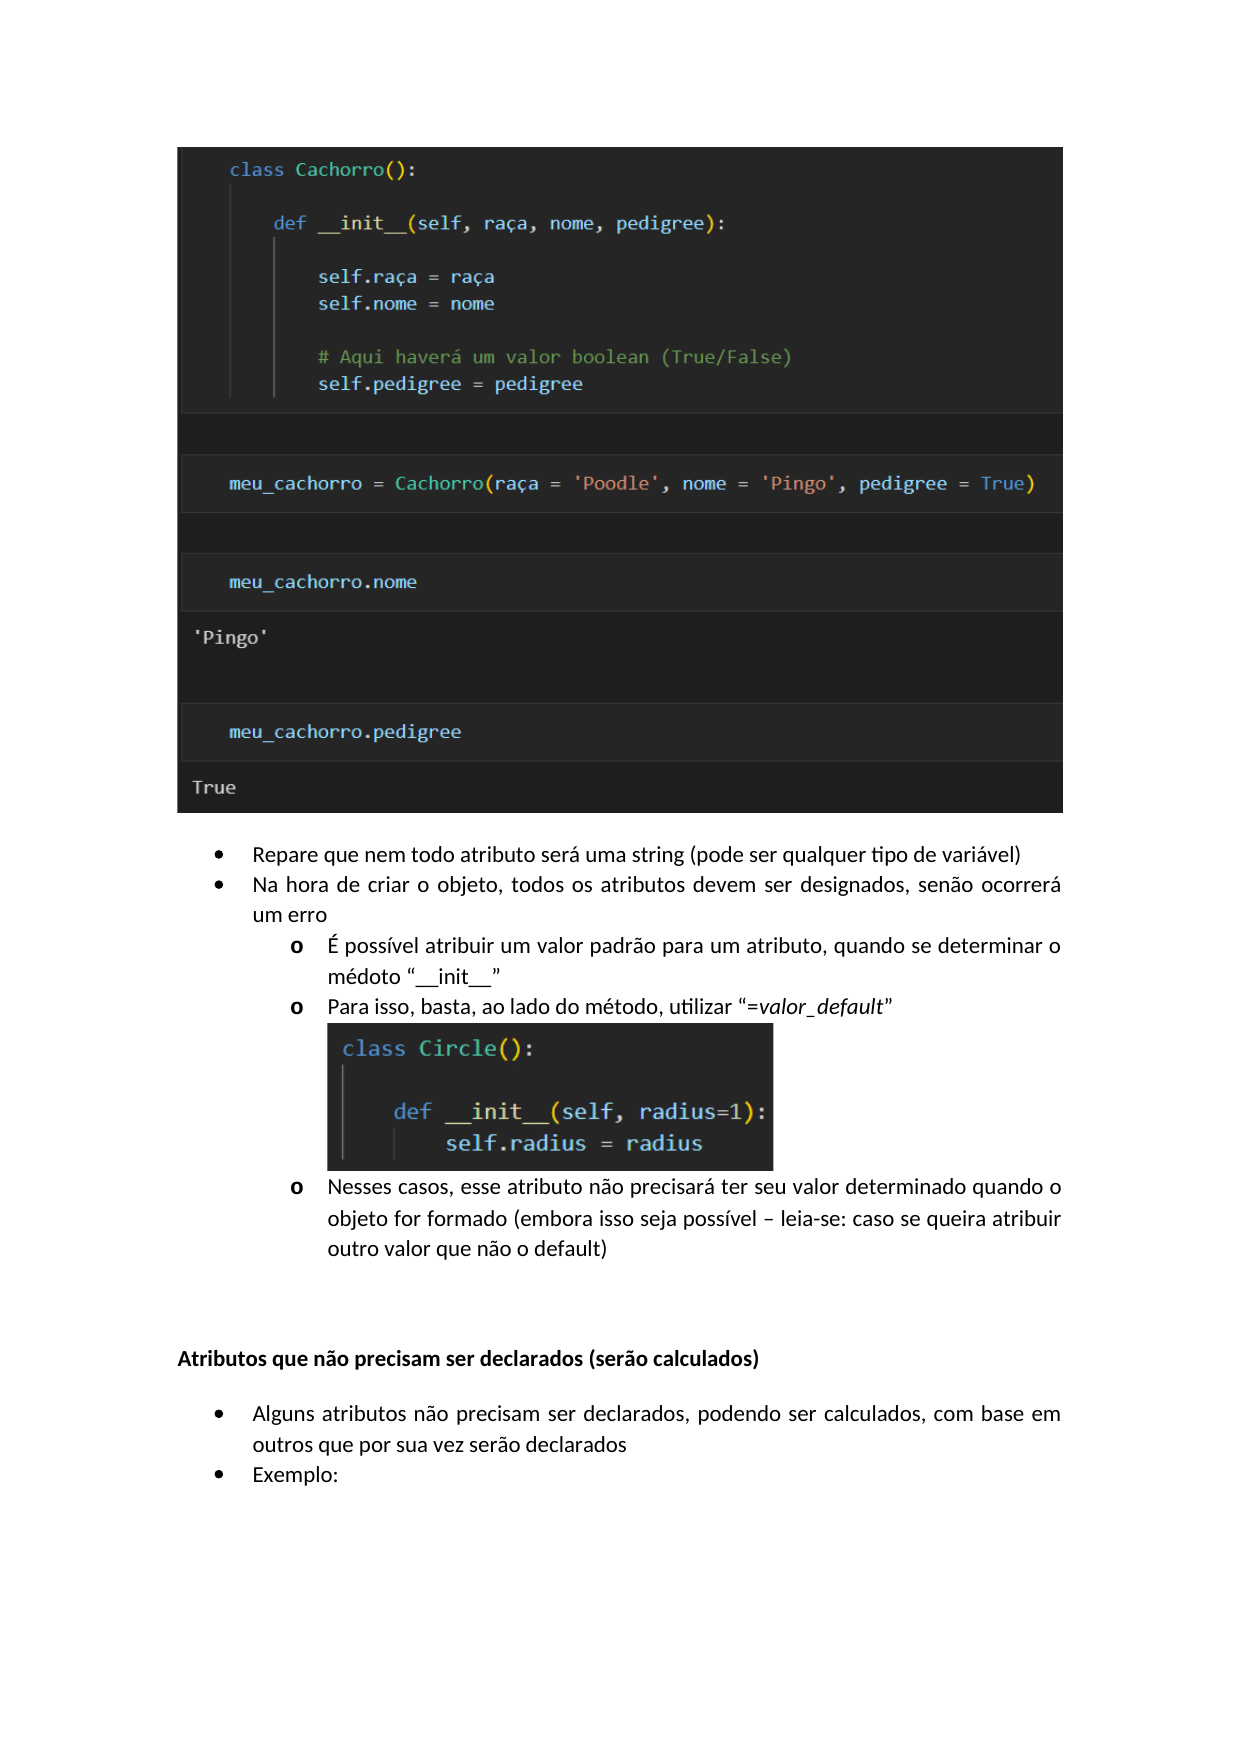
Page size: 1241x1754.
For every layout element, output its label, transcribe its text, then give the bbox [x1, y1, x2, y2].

list Para isso, basta, ao lado do método, utilizar “=valor_default” [290, 992, 1063, 1022]
list Exemplo: [215, 1460, 1063, 1488]
picture [327, 1023, 774, 1171]
list É possível atribuir um valor padrão para um atributo, quando se determinar o médoto “__init__” [290, 931, 1063, 990]
list Na hora de criar o objeto, todos os atributos devem ser designados, senão ocorrerá um erro [215, 870, 1063, 929]
list Repare que nem todo atributo será uma string (pode ser qualquer tipo de variável) [215, 840, 1063, 868]
list Alguns atributos não precisam ser declarados, podendo ser calculados, com base em outros que por sua vez serão declarados [215, 1399, 1063, 1458]
list Nesses casos, esse atributo não precisará ter seu valor determinado quando o objeto for formado (embora isso seja possível – leia-se: caso se queira atribuir outro valor que não o default) [290, 1172, 1063, 1262]
picture [177, 147, 1063, 813]
text Atributos que não precisam ser declarados (serão calculados) [177, 1344, 1063, 1372]
